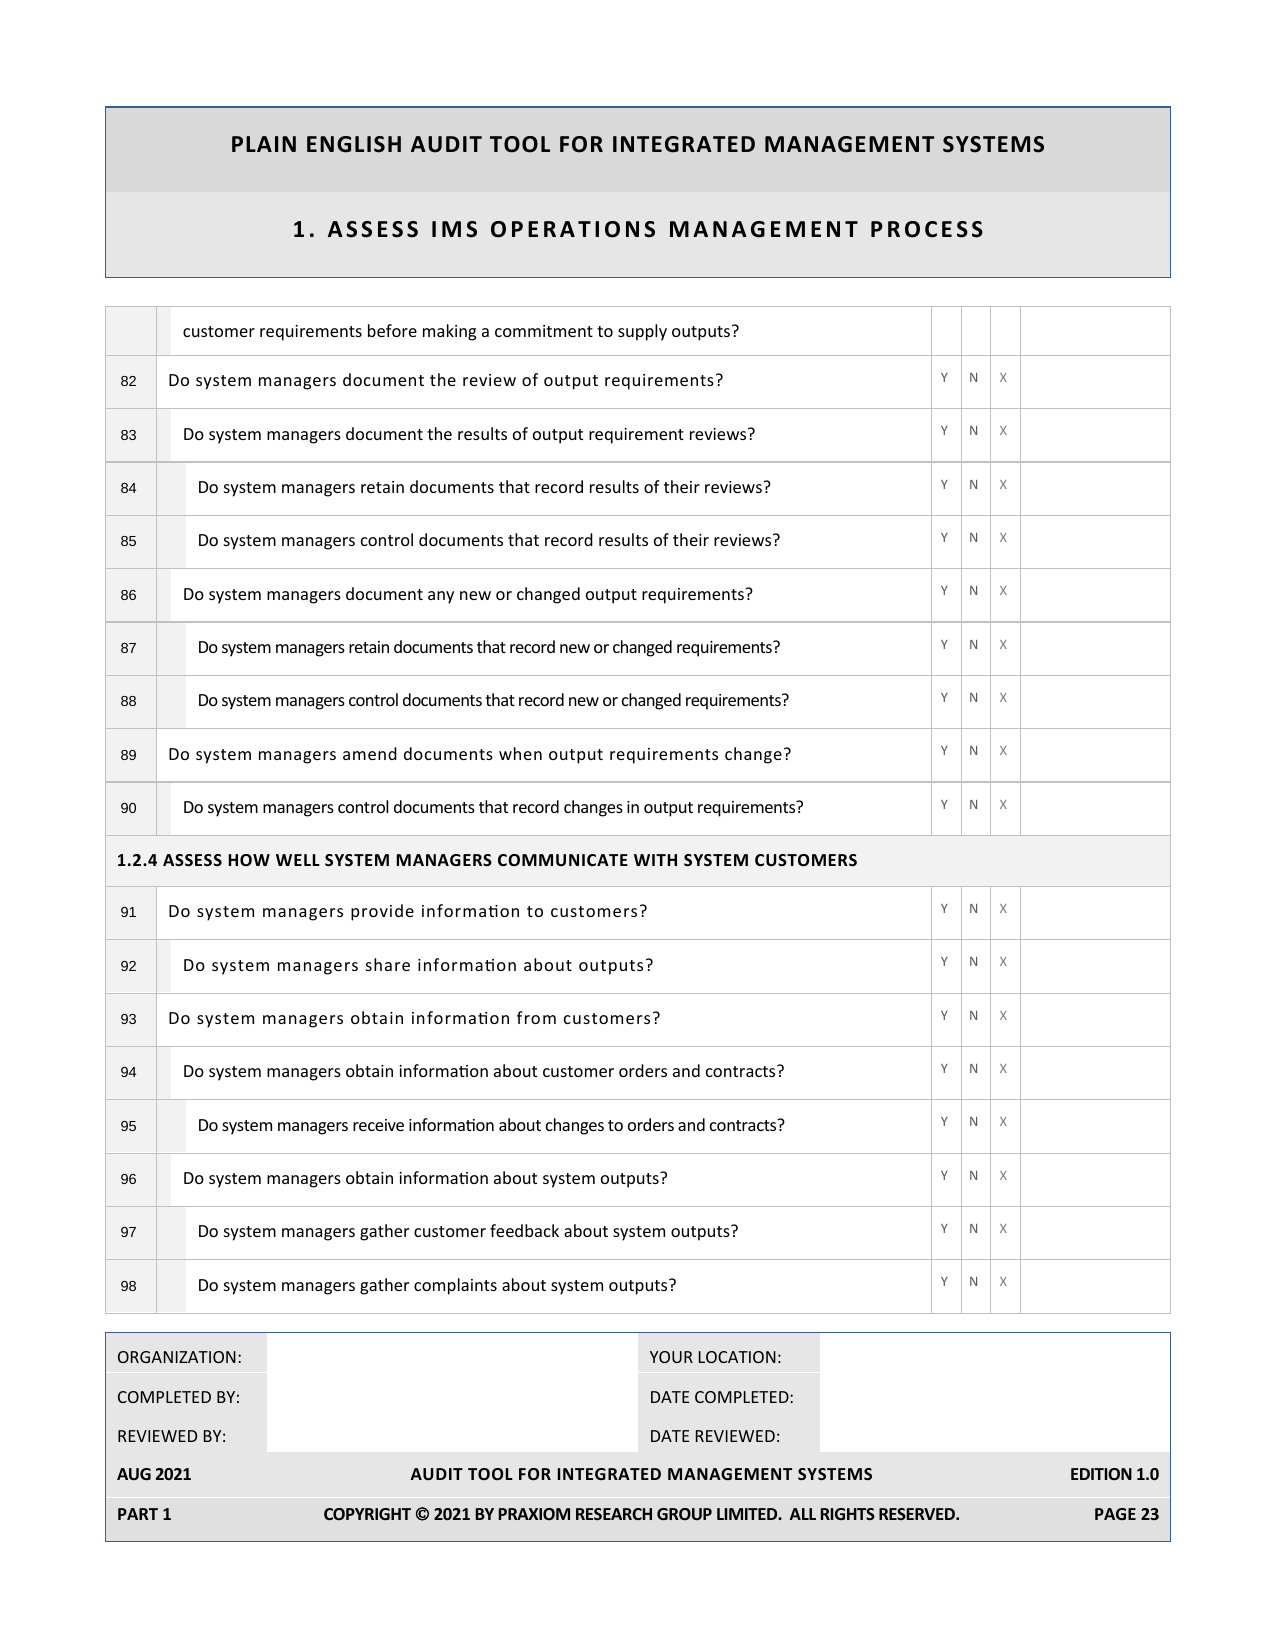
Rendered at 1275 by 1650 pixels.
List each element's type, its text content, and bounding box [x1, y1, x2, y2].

table_cell N [962, 940, 990, 992]
table_cell [106, 1100, 156, 1152]
table_cell [157, 1047, 171, 1099]
table_cell [106, 569, 156, 621]
table_cell X [991, 729, 1020, 781]
table_cell Y [932, 676, 961, 728]
table_cell N [962, 307, 990, 355]
table_cell [106, 676, 156, 728]
table_cell X [991, 1047, 1020, 1099]
table_cell [157, 940, 171, 992]
table_cell Y [932, 307, 961, 355]
table_cell [157, 409, 171, 461]
table_cell 1.2.4 Assess how well system managers communicate with system customers [106, 836, 1170, 886]
table_cell N [962, 356, 990, 408]
table_cell N [962, 783, 990, 835]
table_cell Y [932, 994, 961, 1046]
table_cell [157, 676, 186, 728]
table_cell X [991, 676, 1020, 728]
table_cell Do system managers document any new or changed output requirements? [171, 569, 931, 621]
table_cell [106, 623, 156, 675]
table_cell [1021, 887, 1170, 939]
table_cell X [991, 516, 1020, 568]
table_cell [106, 307, 156, 355]
table_cell N [962, 1047, 990, 1099]
table_cell Do system managers provide information to customers? [157, 887, 931, 939]
table_cell N [962, 569, 990, 621]
table_cell Y [932, 623, 961, 675]
table_cell [106, 887, 156, 939]
table_cell Y [932, 1047, 961, 1099]
table_cell Y [932, 409, 961, 461]
table_cell X [991, 1154, 1020, 1206]
table_cell [157, 1100, 186, 1152]
table_cell [1021, 1100, 1170, 1152]
table_cell Do system managers obtain information about customer orders and contracts? [171, 1047, 931, 1099]
table_cell Y [932, 1100, 961, 1152]
table_cell [106, 729, 156, 781]
table_cell [157, 623, 186, 675]
table_cell X [991, 623, 1020, 675]
table_cell X [991, 783, 1020, 835]
table_cell [106, 1047, 156, 1099]
table_cell Y [932, 887, 961, 939]
table_cell X [991, 1207, 1020, 1259]
table_cell Y [932, 729, 961, 781]
table_cell Do system managers control documents that record changes in output requirements? [171, 783, 931, 835]
table_cell [157, 783, 171, 835]
table_cell N [962, 463, 990, 515]
table_cell Do system managers obtain information from customers? [157, 994, 931, 1046]
table_cell [157, 1260, 186, 1312]
table_cell [1021, 356, 1170, 408]
table_cell Do system managers control documents that record results of their reviews? [186, 516, 931, 568]
table_cell [1021, 1047, 1170, 1099]
table_cell N [962, 729, 990, 781]
table_cell N [962, 1207, 990, 1259]
table_cell Y [932, 516, 961, 568]
table_cell [1021, 623, 1170, 675]
table_cell Y [932, 569, 961, 621]
table_cell Do system managers retain documents that record results of their reviews? [186, 463, 931, 515]
table_cell N [962, 1154, 990, 1206]
table_cell [1021, 783, 1170, 835]
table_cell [171, 307, 931, 355]
table_cell Y [932, 1260, 961, 1312]
table_cell [1021, 676, 1170, 728]
table_cell [157, 307, 171, 355]
table_cell Do system managers retain documents that record new or changed requirements? [186, 623, 931, 675]
table_cell N [962, 1100, 990, 1152]
table_cell X [991, 409, 1020, 461]
table_cell Do system managers amend documents when output requirements change? [157, 729, 931, 781]
table_cell [106, 1260, 156, 1312]
table_cell [1021, 729, 1170, 781]
table_cell [157, 463, 186, 515]
table_cell [1021, 940, 1170, 992]
table_cell N [962, 994, 990, 1046]
table_cell [157, 1207, 186, 1259]
table_cell [1021, 307, 1170, 355]
table_cell [157, 569, 171, 621]
table_cell [1021, 569, 1170, 621]
table_cell X [991, 1100, 1020, 1152]
table_cell Do system managers obtain information about system outputs? [171, 1154, 931, 1206]
table_cell [106, 1154, 156, 1206]
table_cell N [962, 676, 990, 728]
table_cell X [991, 463, 1020, 515]
table_cell Do system managers share information about outputs? [171, 940, 931, 992]
table_cell [1021, 1207, 1170, 1259]
table_cell [106, 1207, 156, 1259]
table_cell Y [932, 356, 961, 408]
table_cell [106, 409, 156, 461]
table_cell N [962, 516, 990, 568]
table_cell [106, 994, 156, 1046]
table_cell Do system managers document the results of output requirement reviews? [171, 409, 931, 461]
table_cell [106, 940, 156, 992]
table_cell [157, 1154, 171, 1206]
table_cell X [991, 940, 1020, 992]
table_cell [1021, 463, 1170, 515]
table_cell [106, 356, 156, 408]
table_cell Do system managers gather customer feedback about system outputs? [186, 1207, 931, 1259]
table_cell Y [932, 1207, 961, 1259]
table_cell X [991, 1260, 1020, 1312]
table_cell Y [932, 463, 961, 515]
table_cell [106, 463, 156, 515]
table_cell [1021, 409, 1170, 461]
table_cell X [991, 356, 1020, 408]
table_cell Y [932, 1154, 961, 1206]
table_cell X [991, 994, 1020, 1046]
table_cell [157, 516, 186, 568]
table_cell N [962, 623, 990, 675]
table_cell Do system managers document the review of output requirements? [157, 356, 931, 408]
table_cell Do system managers receive information about changes to orders and contracts? [186, 1100, 931, 1152]
table_cell X [991, 569, 1020, 621]
table_cell [106, 516, 156, 568]
table_cell Y [932, 783, 961, 835]
table_cell N [962, 1260, 990, 1312]
table_cell X [991, 887, 1020, 939]
table_cell [106, 783, 156, 835]
table_cell X [991, 307, 1020, 355]
table_cell [1021, 994, 1170, 1046]
table_cell Do system managers gather complaints about system outputs? [186, 1260, 931, 1312]
table_cell N [962, 409, 990, 461]
table_cell Do system managers control documents that record new or changed requirements? [186, 676, 931, 728]
table_cell [1021, 1260, 1170, 1312]
table_cell Y [932, 940, 961, 992]
table_cell [1021, 516, 1170, 568]
table_cell [1021, 1154, 1170, 1206]
table_cell N [962, 887, 990, 939]
